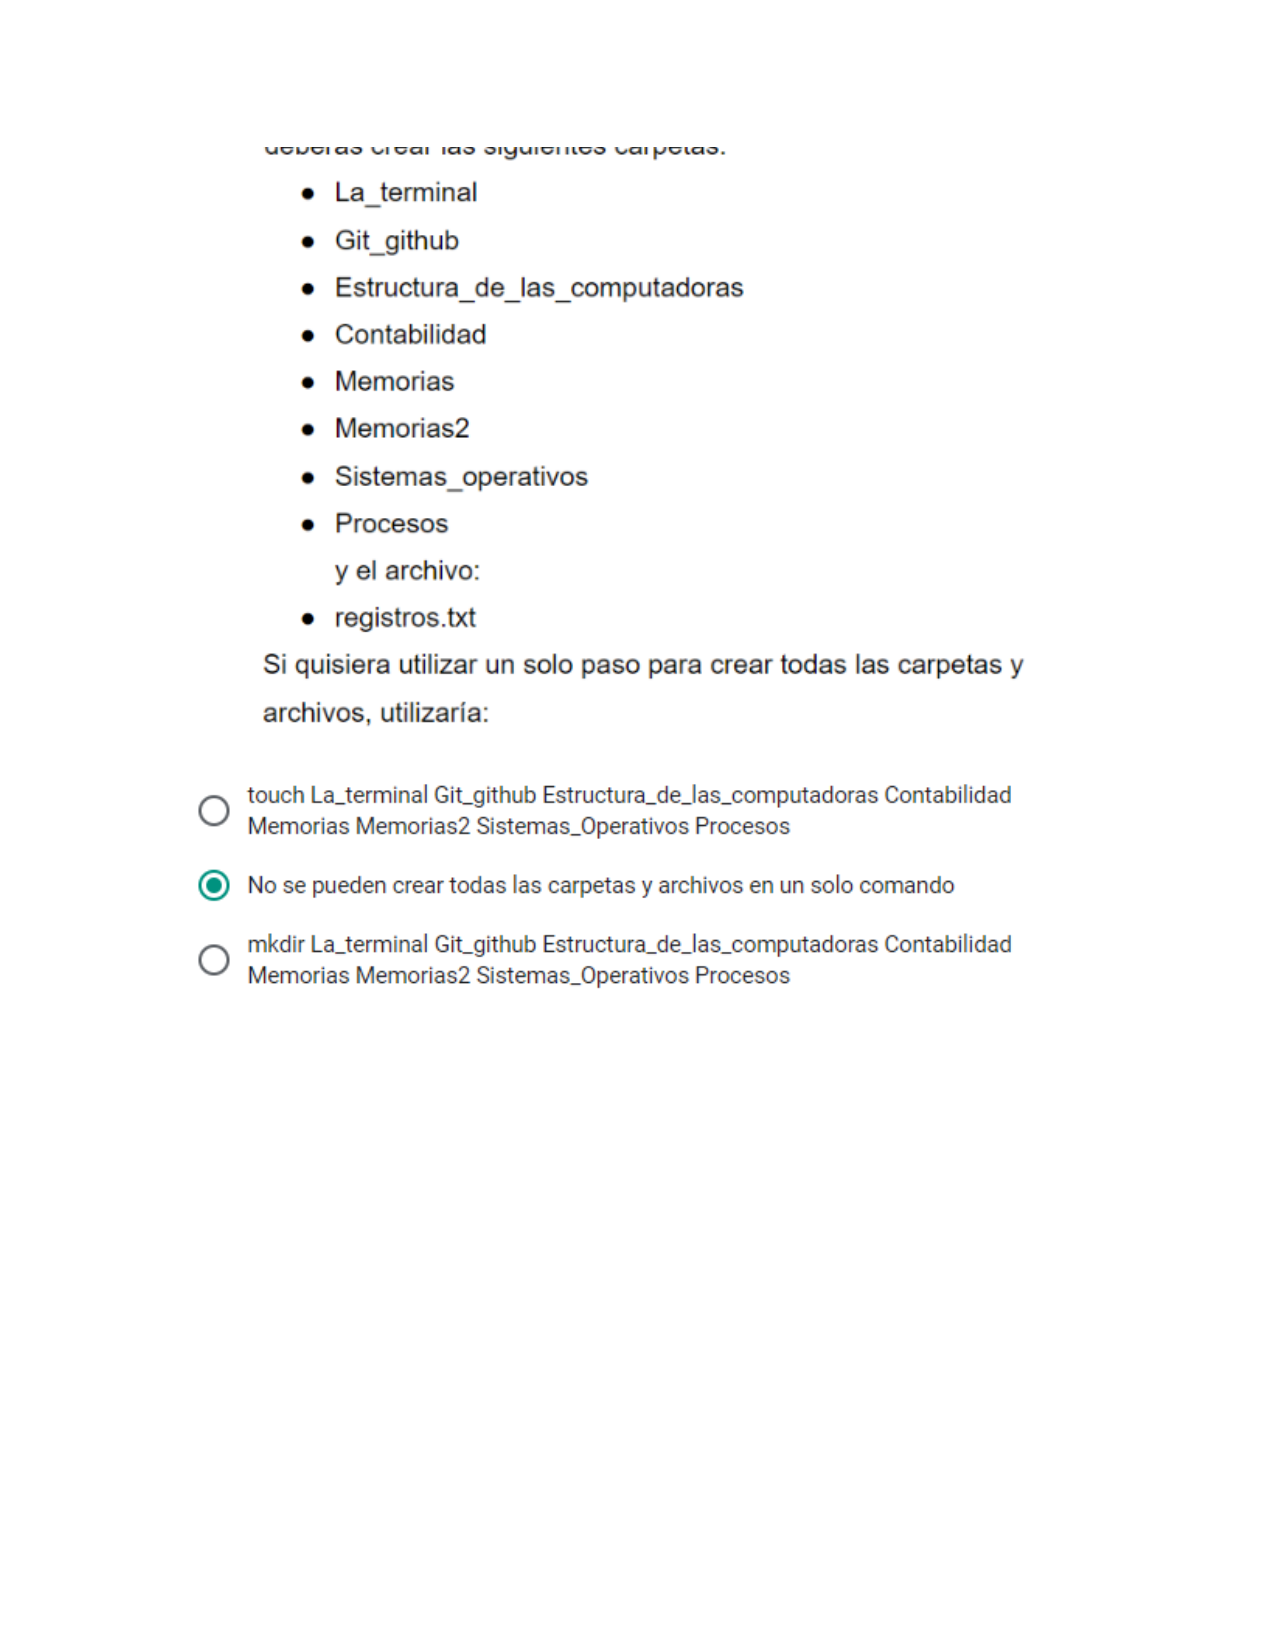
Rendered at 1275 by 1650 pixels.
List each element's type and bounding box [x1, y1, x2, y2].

picture [177, 147, 1098, 1010]
